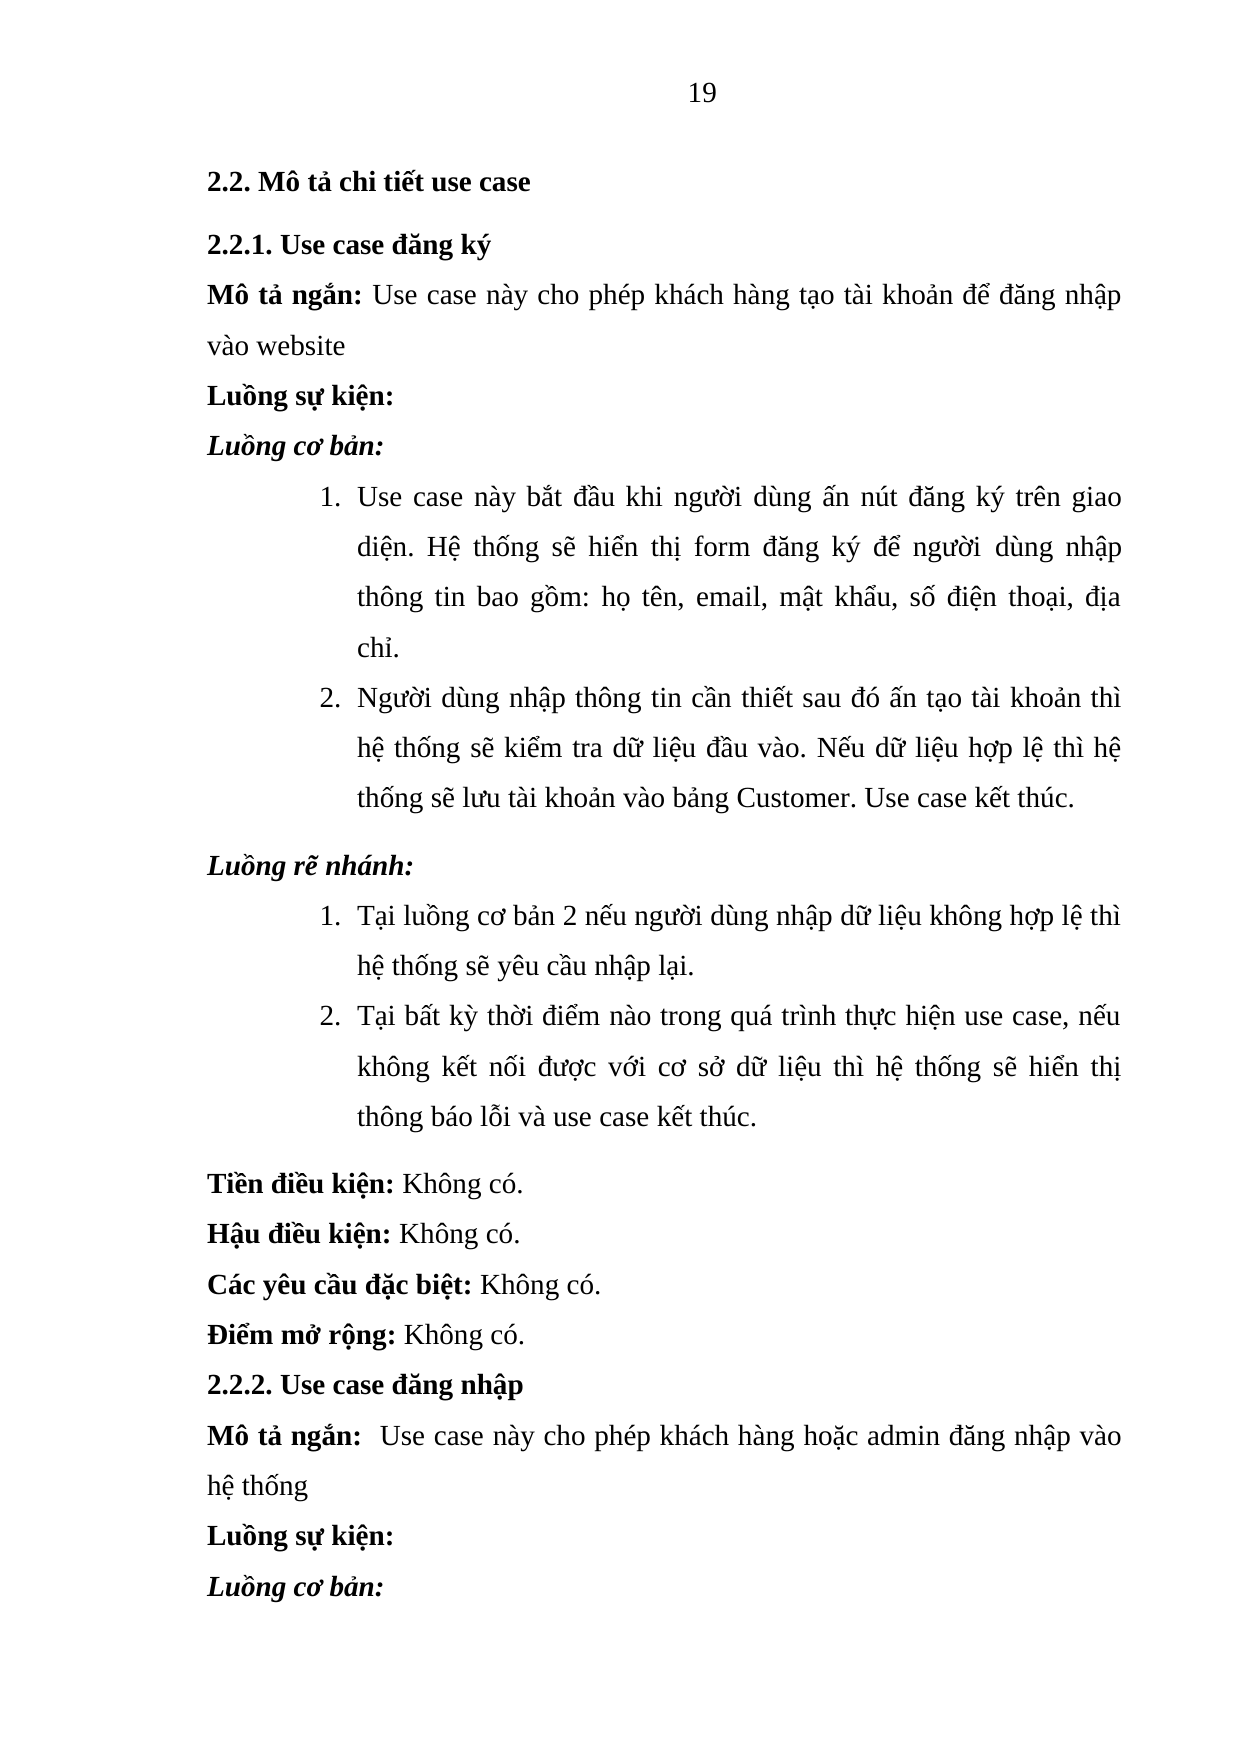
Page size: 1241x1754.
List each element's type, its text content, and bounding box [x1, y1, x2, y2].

subtitle 2.2.1. Use case đăng ký [207, 227, 1122, 261]
list Tại luồng cơ bản 2 nếu người dùng nhập dữ liệu không hợp lệ thì hệ thống sẽ yêu cầu nhập lại. [319, 898, 1122, 982]
subtitle 2.2.2. Use case đăng nhập [207, 1367, 1122, 1401]
text Mô tả ngắn: Use case này cho phép khách hàng tạo tài khoản để đăng nhập vào website [207, 277, 1122, 361]
subtitle 2.2. Mô tả chi tiết use case [207, 164, 1122, 198]
text Điểm mở rộng: Không có. [207, 1317, 1122, 1351]
text Các yêu cầu đặc biệt: Không có. [207, 1267, 1122, 1300]
text Luồng cơ bản: [207, 1569, 1122, 1602]
text Hậu điều kiện: Không có. [207, 1216, 1122, 1250]
list Người dùng nhập thông tin cần thiết sau đó ấn tạo tài khoản thì hệ thống sẽ kiểm tra dữ liệu đầu vào. Nếu dữ liệu hợp lệ thì hệ thống sẽ lưu tài khoản vào bảng Customer. Use case kết thúc. [319, 680, 1122, 814]
list Tại bất kỳ thời điểm nào trong quá trình thực hiện use case, nếu không kết nối được với cơ sở dữ liệu thì hệ thống sẽ hiển thị thông báo lỗi và use case kết thúc. [319, 998, 1122, 1133]
text Luồng cơ bản: [207, 428, 1122, 462]
text Mô tả ngắn: Use case này cho phép khách hàng hoặc admin đăng nhập vào hệ thống [207, 1418, 1122, 1502]
text Tiền điều kiện: Không có. [207, 1166, 1122, 1200]
text Luồng sự kiện: [207, 1518, 1122, 1552]
text Luồng sự kiện: [207, 378, 1122, 412]
text Luồng rẽ nhánh: [207, 848, 1122, 881]
list Use case này bắt đầu khi người dùng ấn nút đăng ký trên giao diện. Hệ thống sẽ hiển thị form đăng ký để người dùng nhập thông tin bao gồm: họ tên, email, mật khẩu, số điện thoại, địa chỉ. [319, 479, 1122, 663]
